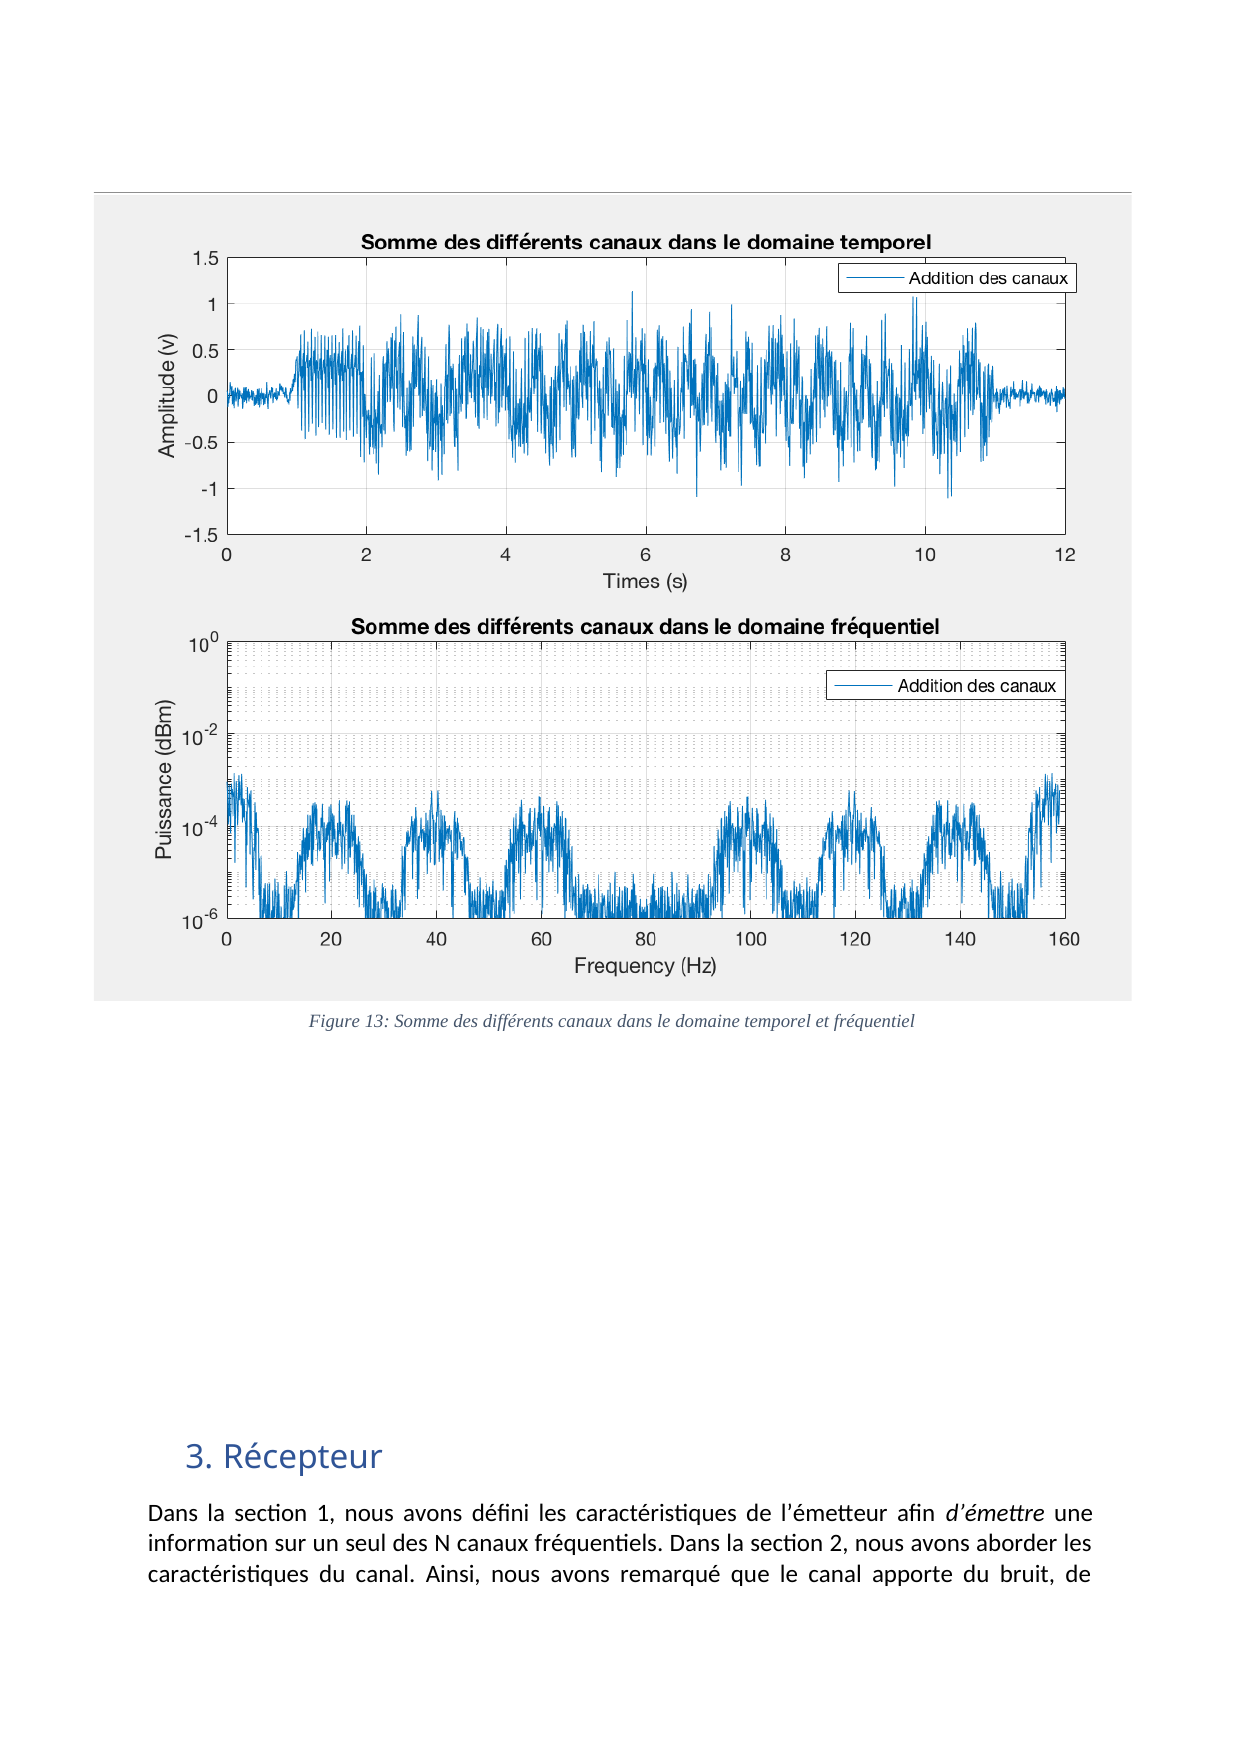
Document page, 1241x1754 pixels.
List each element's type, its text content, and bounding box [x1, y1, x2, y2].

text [148, 1497, 1093, 1589]
picture [93, 192, 1132, 1001]
subtitle Récepteur [185, 1432, 1093, 1478]
